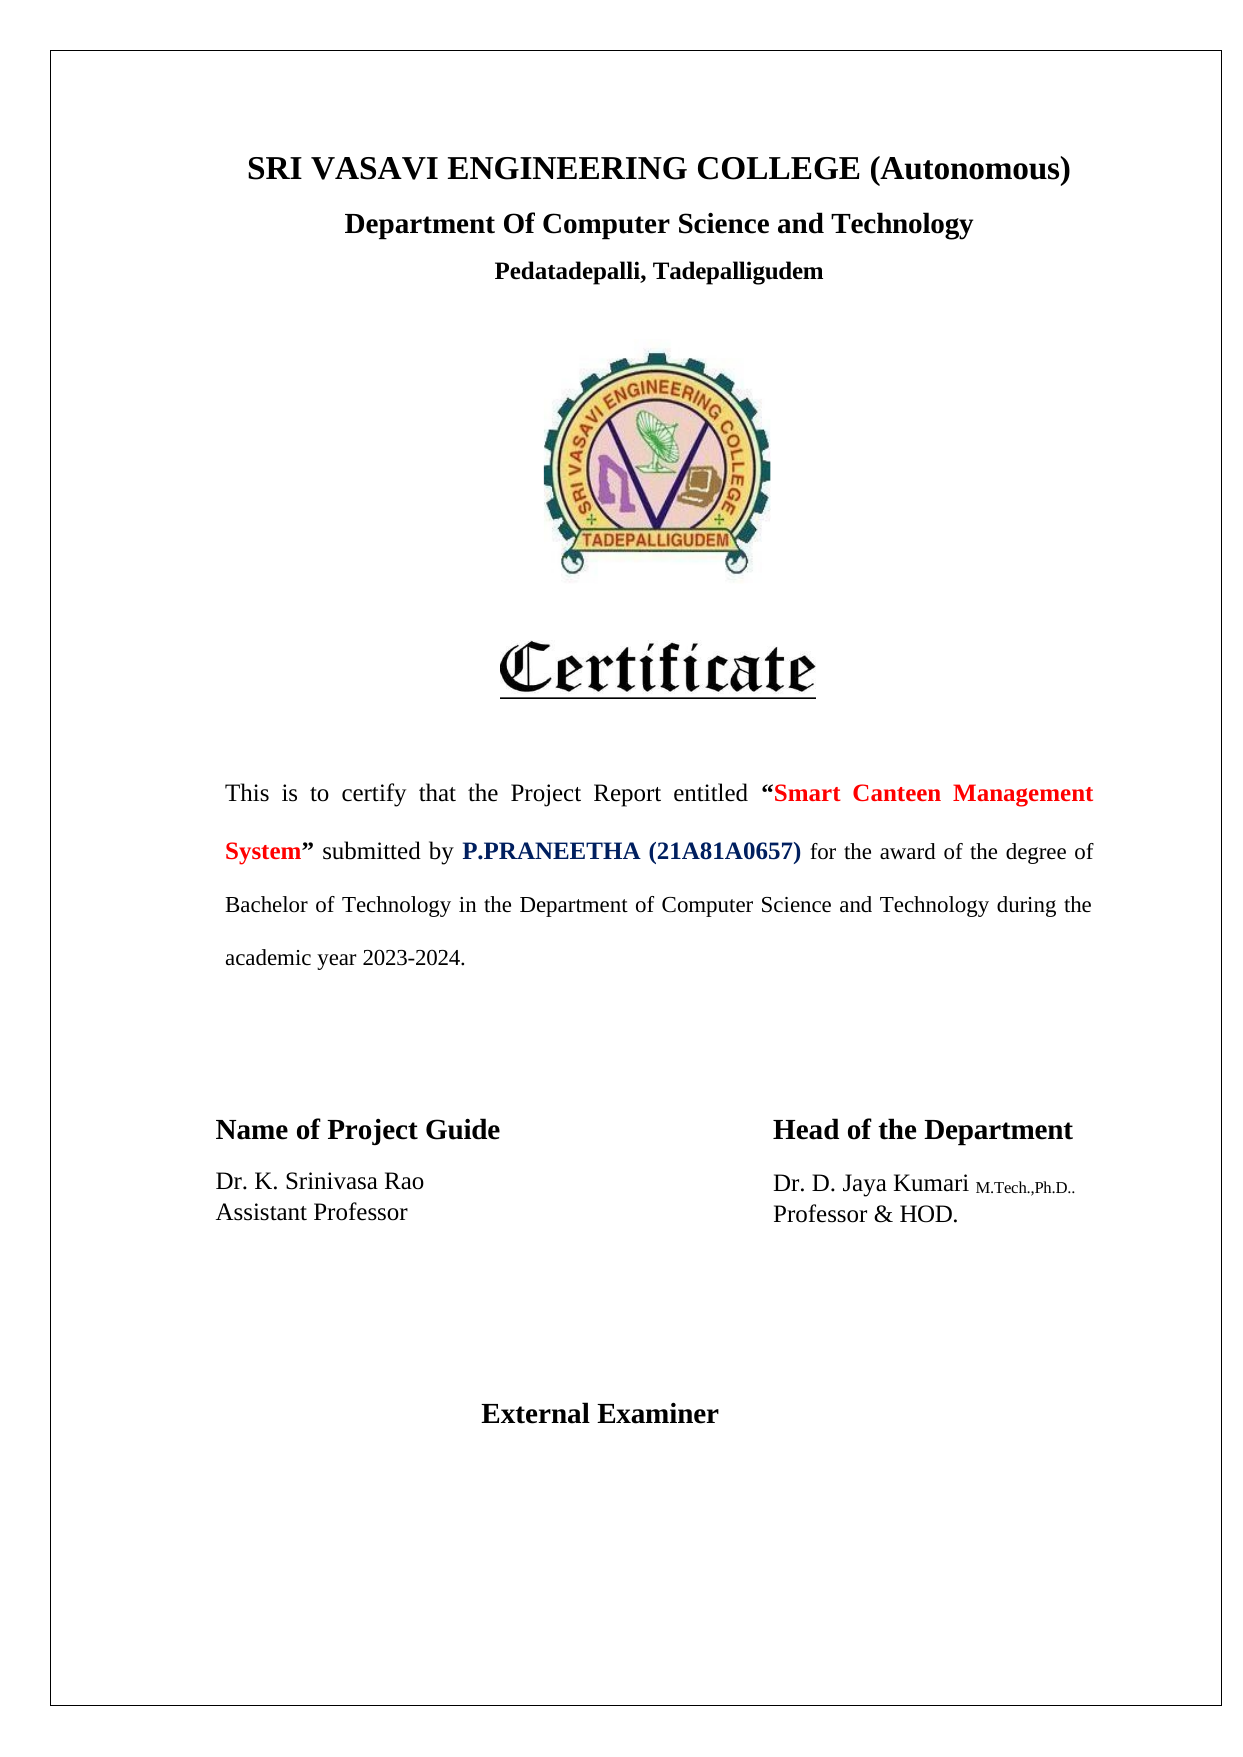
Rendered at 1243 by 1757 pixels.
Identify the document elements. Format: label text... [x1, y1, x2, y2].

table_header Head of the Department Dr. D. Jaya Kumari M.Tech.,Ph.D.. Professor & HOD. [637, 1114, 1083, 1228]
subtitle Pedatadepalli, Tadepalligudem [102, 256, 1216, 285]
table_header Name of Project Guide Dr. K. Srinivasa Rao Assistant Professor [210, 1114, 637, 1228]
subtitle External Examiner [102, 1396, 1216, 1429]
picture [543, 339, 771, 584]
picture [500, 640, 816, 694]
subtitle Department Of Computer Science and Technology [102, 206, 1216, 240]
subtitle SRI VASAVI ENGINEERING COLLEGE (Autonomous) [102, 148, 1216, 187]
text This is to certify that the Project Report entitled “Smart Canteen Management System” submitted by P.PRANEETHA (21A81A0657) for the award of the degree of Bachelor of Technology in the Department of Computer Science and Technology during the academic year 2023-2024. [225, 778, 1094, 970]
